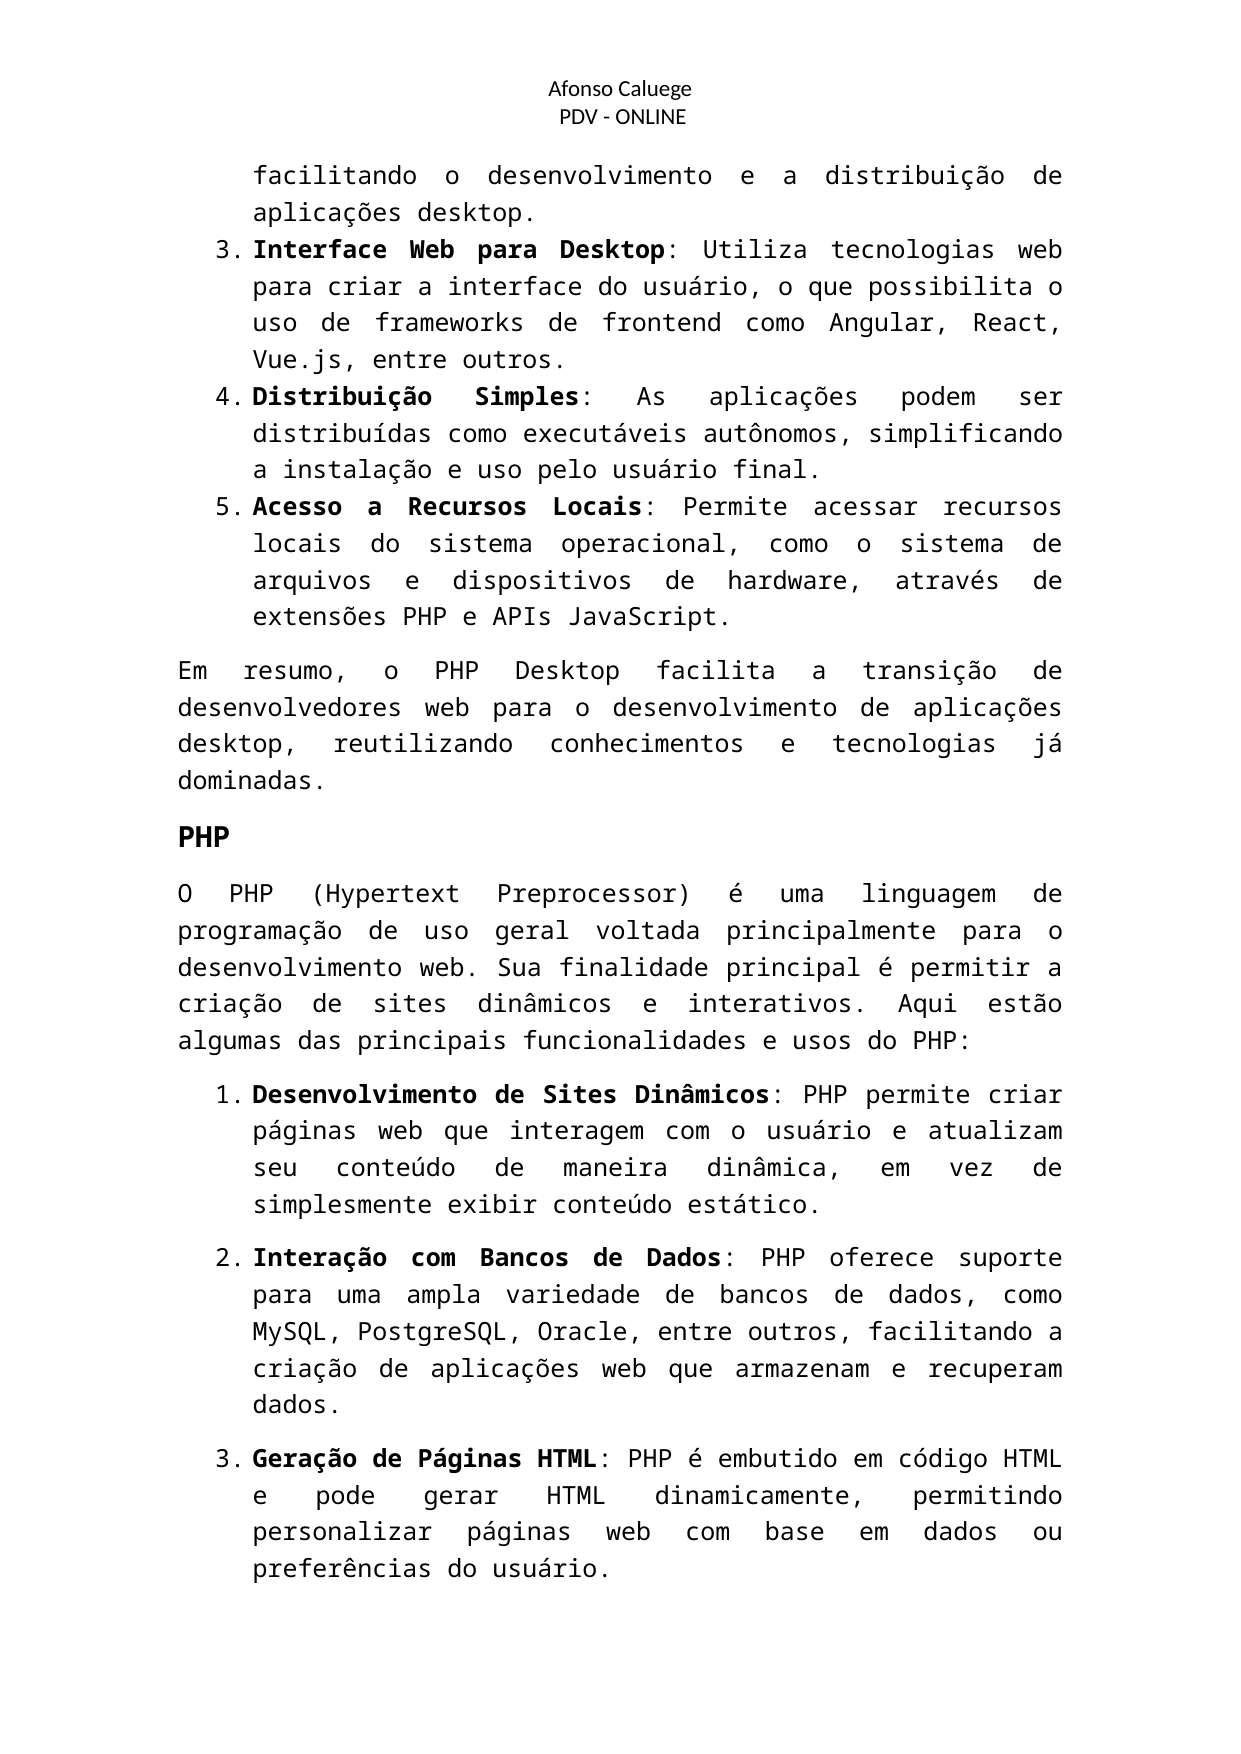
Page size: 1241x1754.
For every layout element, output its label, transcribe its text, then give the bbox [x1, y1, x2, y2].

list Distribuição Simples: As aplicações podem ser distribuídas como executáveis autônomos, simplificando a instalação e uso pelo usuário final. [215, 378, 1063, 486]
list Desenvolvimento de Sites Dinâmicos: PHP permite criar páginas web que interagem com o usuário e atualizam seu conteúdo de maneira dinâmica, em vez de simplesmente exibir conteúdo estático. [215, 1076, 1063, 1221]
list Interação com Bancos de Dados: PHP oferece suporte para uma ampla variedade de bancos de dados, como MySQL, PostgreSQL, Oracle, entre outros, facilitando a criação de aplicações web que armazenam e recuperam dados. [215, 1240, 1063, 1421]
text Em resumo, o PHP Desktop facilita a transição de desenvolvedores web para o desenvolvimento de aplicações desktop, reutilizando conhecimentos e tecnologias já dominadas. [177, 652, 1063, 797]
text O PHP (Hypertext Preprocessor) é uma linguagem de programação de uso geral voltada principalmente para o desenvolvimento web. Sua finalidade principal é permitir a criação de sites dinâmicos e interativos. Aqui estão algumas das principais funcionalidades e usos do PHP: [177, 876, 1063, 1057]
list Acesso a Recursos Locais: Permite acessar recursos locais do sistema operacional, como o sistema de arquivos e dispositivos de hardware, através de extensões PHP e APIs JavaScript. [215, 489, 1063, 633]
list Interface Web para Desktop: Utiliza tecnologias web para criar a interface do usuário, o que possibilita o uso de frameworks de frontend como Angular, React, Vue.js, entre outros. [215, 231, 1063, 376]
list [215, 158, 1063, 229]
text PHP [177, 816, 1063, 856]
list Geração de Páginas HTML: PHP é embutido em código HTML e pode gerar HTML dinamicamente, permitindo personalizar páginas web com base em dados ou preferências do usuário. [215, 1441, 1063, 1585]
